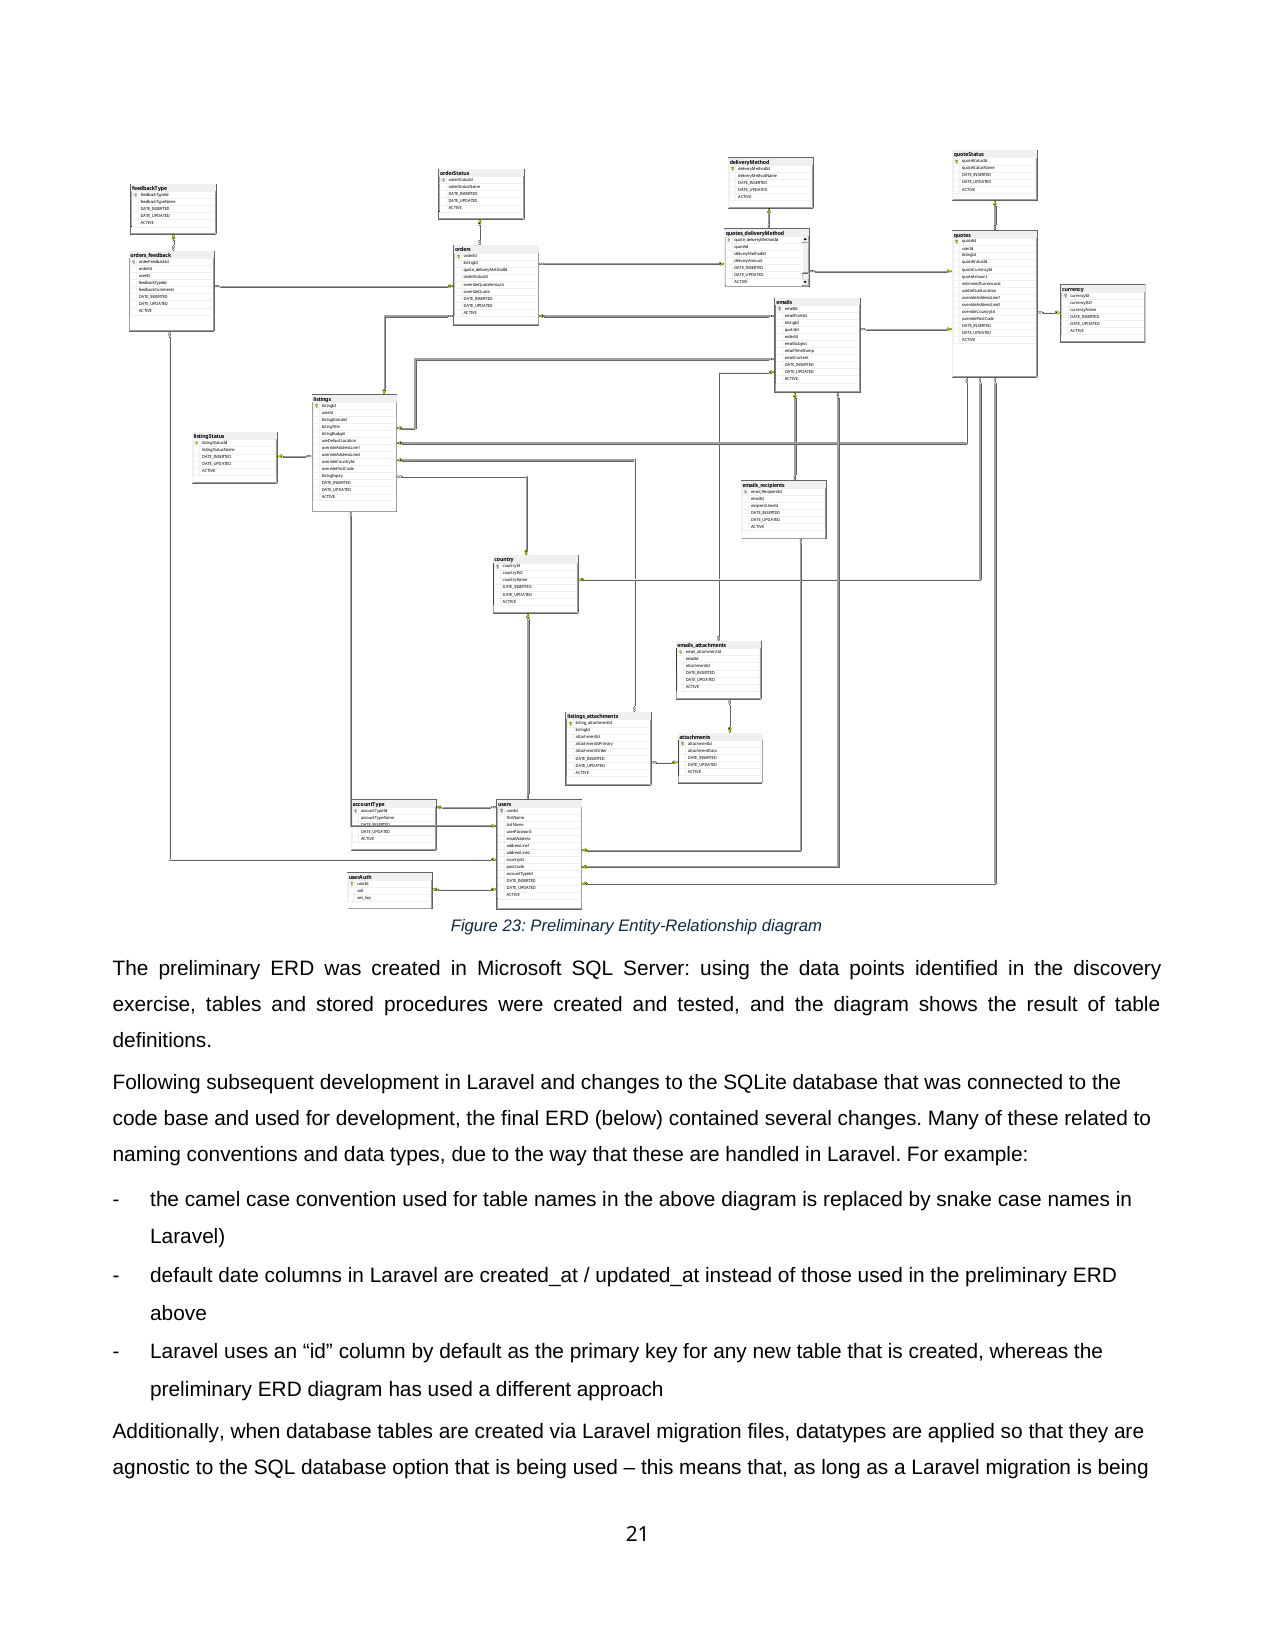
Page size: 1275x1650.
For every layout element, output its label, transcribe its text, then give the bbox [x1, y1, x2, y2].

table_header [113, 150, 1161, 916]
list the camel case convention used for table names in the above diagram is replaced by snake case names in Laravel) [112, 1184, 1162, 1248]
text The preliminary ERD was created in Microsoft SQL Server: using the data points identified in the discovery exercise, tables and stored procedures were created and tested, and the diagram shows the result of table definitions. [112, 956, 1162, 1051]
text Following subsequent development in Laravel and changes to the SQLite database that was connected to the code base and used for development, the final ERD (below) contained several changes. Many of these related to naming conventions and data types, due to the way that these are handled in Laravel. For example: [112, 1069, 1162, 1165]
table_cell Figure 23: Preliminary Entity-Relationship diagram [113, 916, 1161, 956]
list default date columns in Laravel are created_at / updated_at instead of those used in the preliminary ERD above [112, 1260, 1162, 1324]
list Laravel uses an “id” column by default as the primary key for any new table that is created, whereas the preliminary ERD diagram has used a different approach [112, 1336, 1162, 1401]
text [112, 1419, 1162, 1479]
